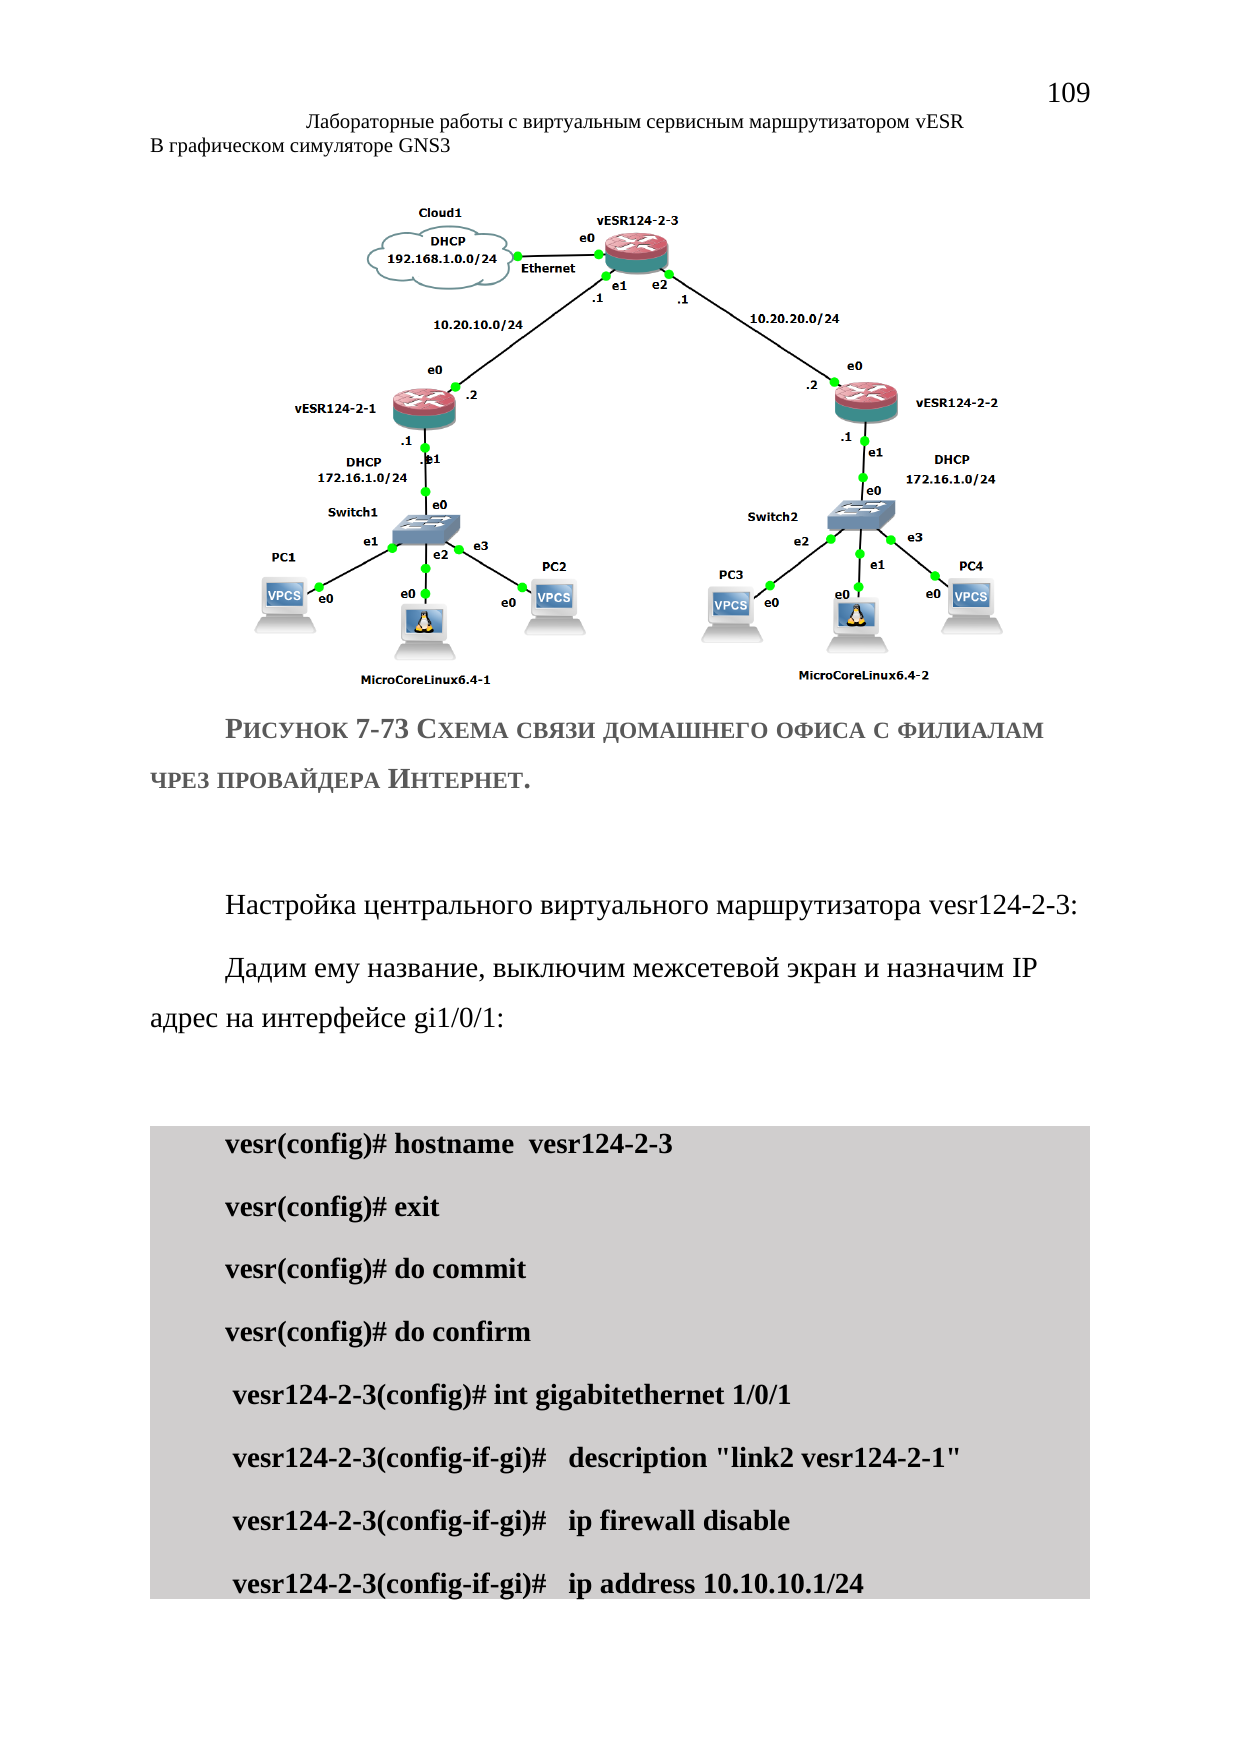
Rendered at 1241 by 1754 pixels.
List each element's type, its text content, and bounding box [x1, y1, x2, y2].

text vesr124-2-3(config)# int gigabitethernet 1/0/1 [150, 1377, 1090, 1411]
text vesr124-2-3(config-if-gi)# description "link2 vesr124-2-1" [150, 1440, 1090, 1474]
picture [225, 190, 1054, 686]
list Настройка центрального виртуального маршрутизатора vesr124-2-3: [150, 887, 1090, 921]
text vesr(config)# exit [150, 1189, 1090, 1222]
text vesr(config)# do confirm [150, 1314, 1090, 1348]
text vesr(config)# do commit [150, 1252, 1090, 1285]
text vesr124-2-3(config-if-gi)# ip firewall disable [150, 1503, 1090, 1536]
text vesr124-2-3(config-if-gi)# ip address 10.10.10.1/24 [150, 1566, 1090, 1599]
text Дадим ему название, выключим межсетевой экран и назначим IP адрес на интерфейсе gi1/0/1: [150, 950, 1090, 1034]
text vesr(config)# hostname vesr124-2-3 [150, 1126, 1090, 1159]
